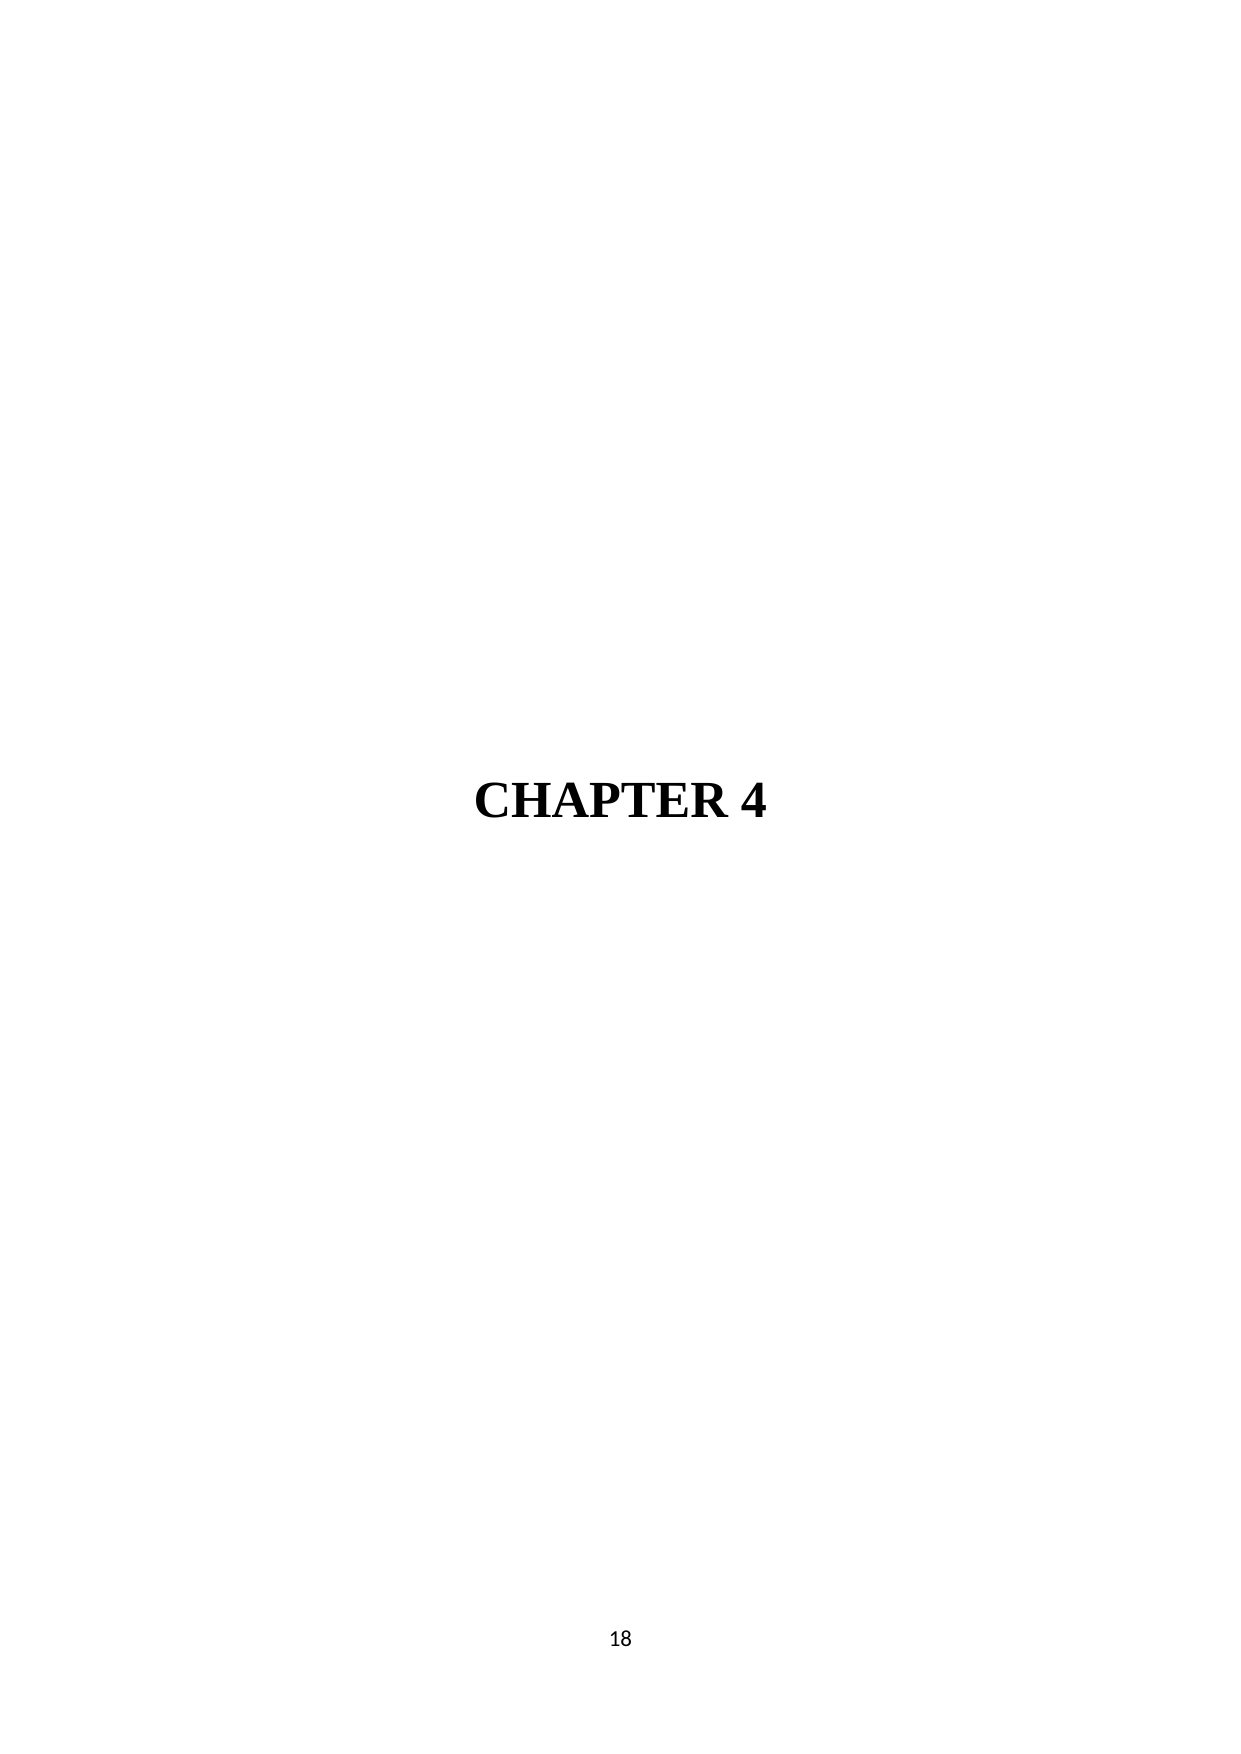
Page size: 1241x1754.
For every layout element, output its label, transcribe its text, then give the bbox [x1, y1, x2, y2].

text CHAPTER 4 [150, 769, 1090, 829]
